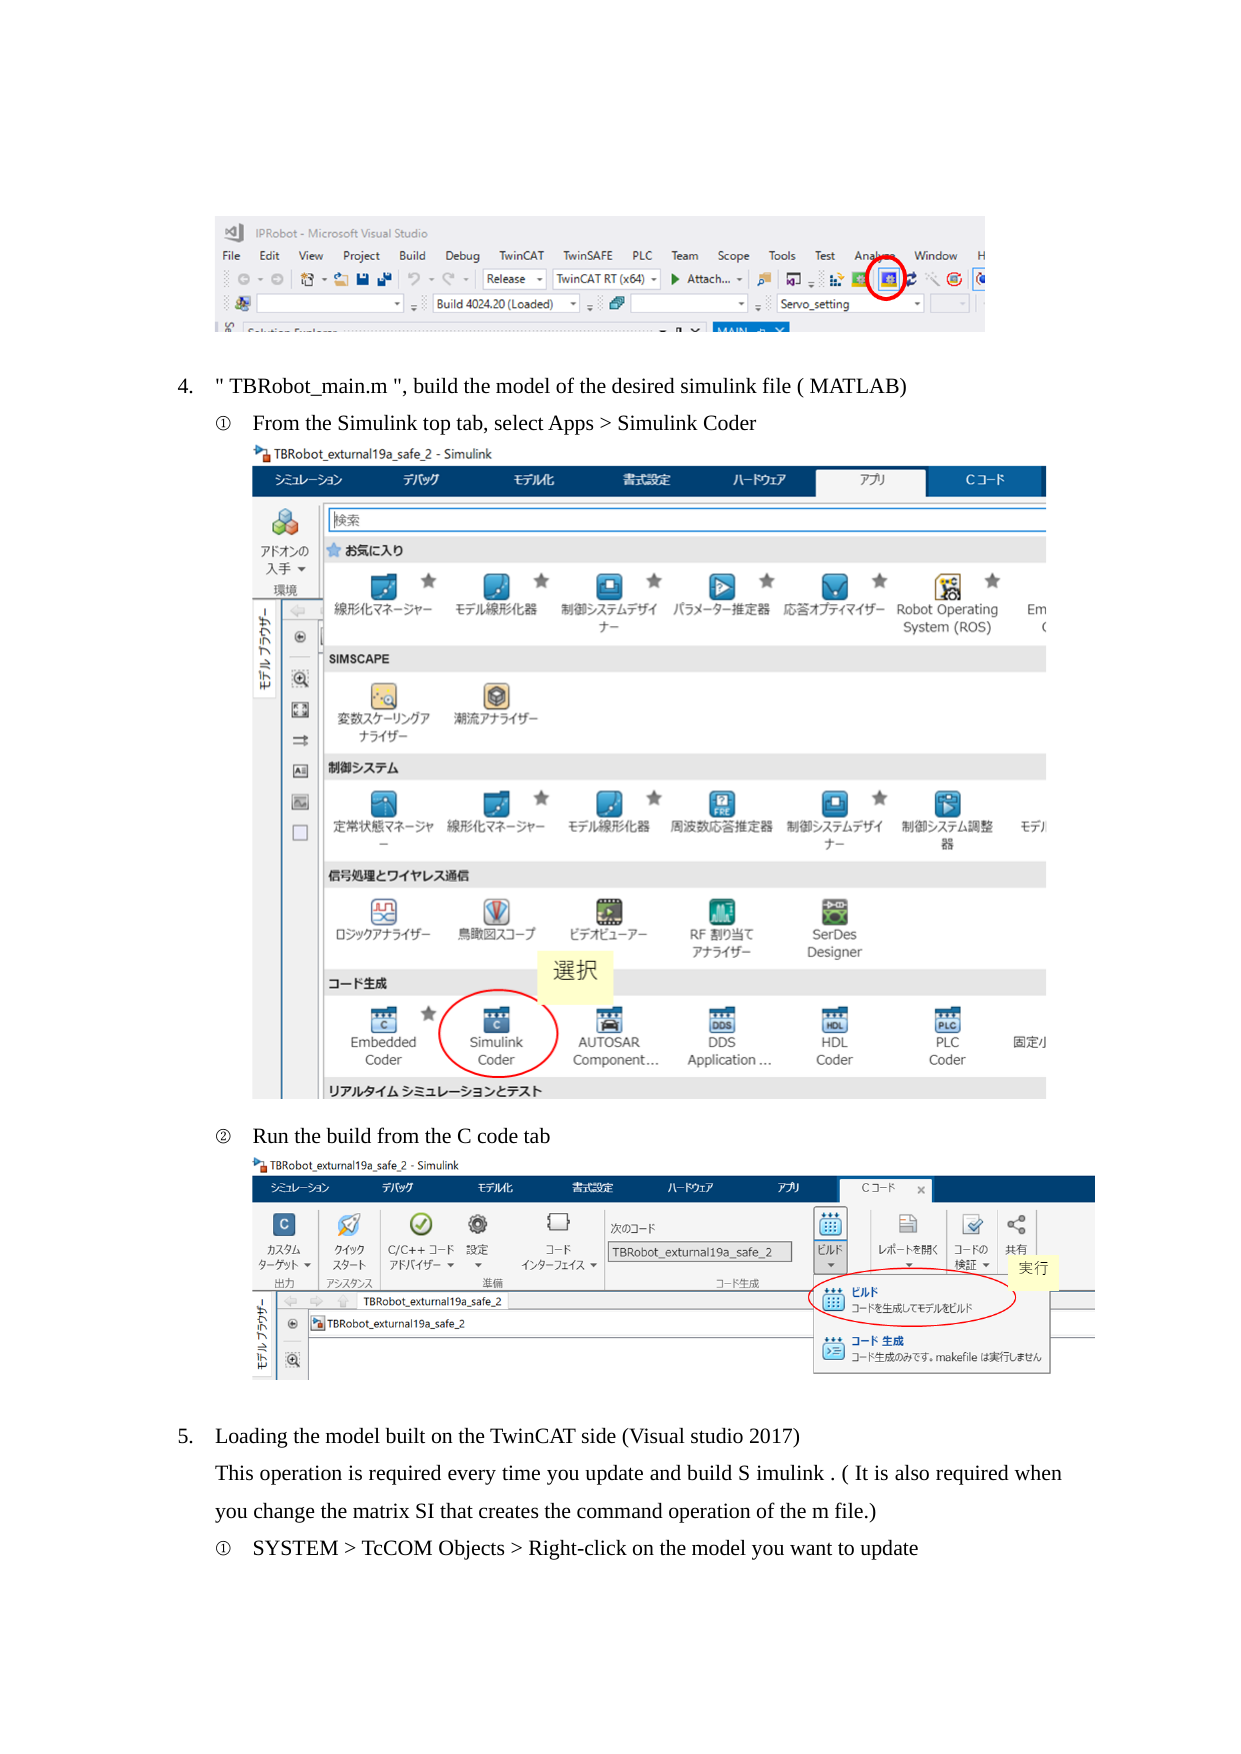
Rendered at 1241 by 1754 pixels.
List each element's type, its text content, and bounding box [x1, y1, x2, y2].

picture [252, 1154, 1095, 1380]
list SYSTEM > TcCOM Objects > Right-click on the model you want to update [215, 1529, 1063, 1567]
list " TBRobot_main.m ", build the model of the desired simulink file ( MATLAB) [177, 367, 1063, 404]
list Loading the model built on the TwinCAT side (Visual studio 2017) This operation is required every time you update and build S imulink . ( It is also required when you change the matrix SI that creates the command operation of the m file.) [177, 1417, 1063, 1529]
picture [214, 216, 985, 332]
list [177, 217, 1063, 367]
picture [252, 441, 1047, 1099]
